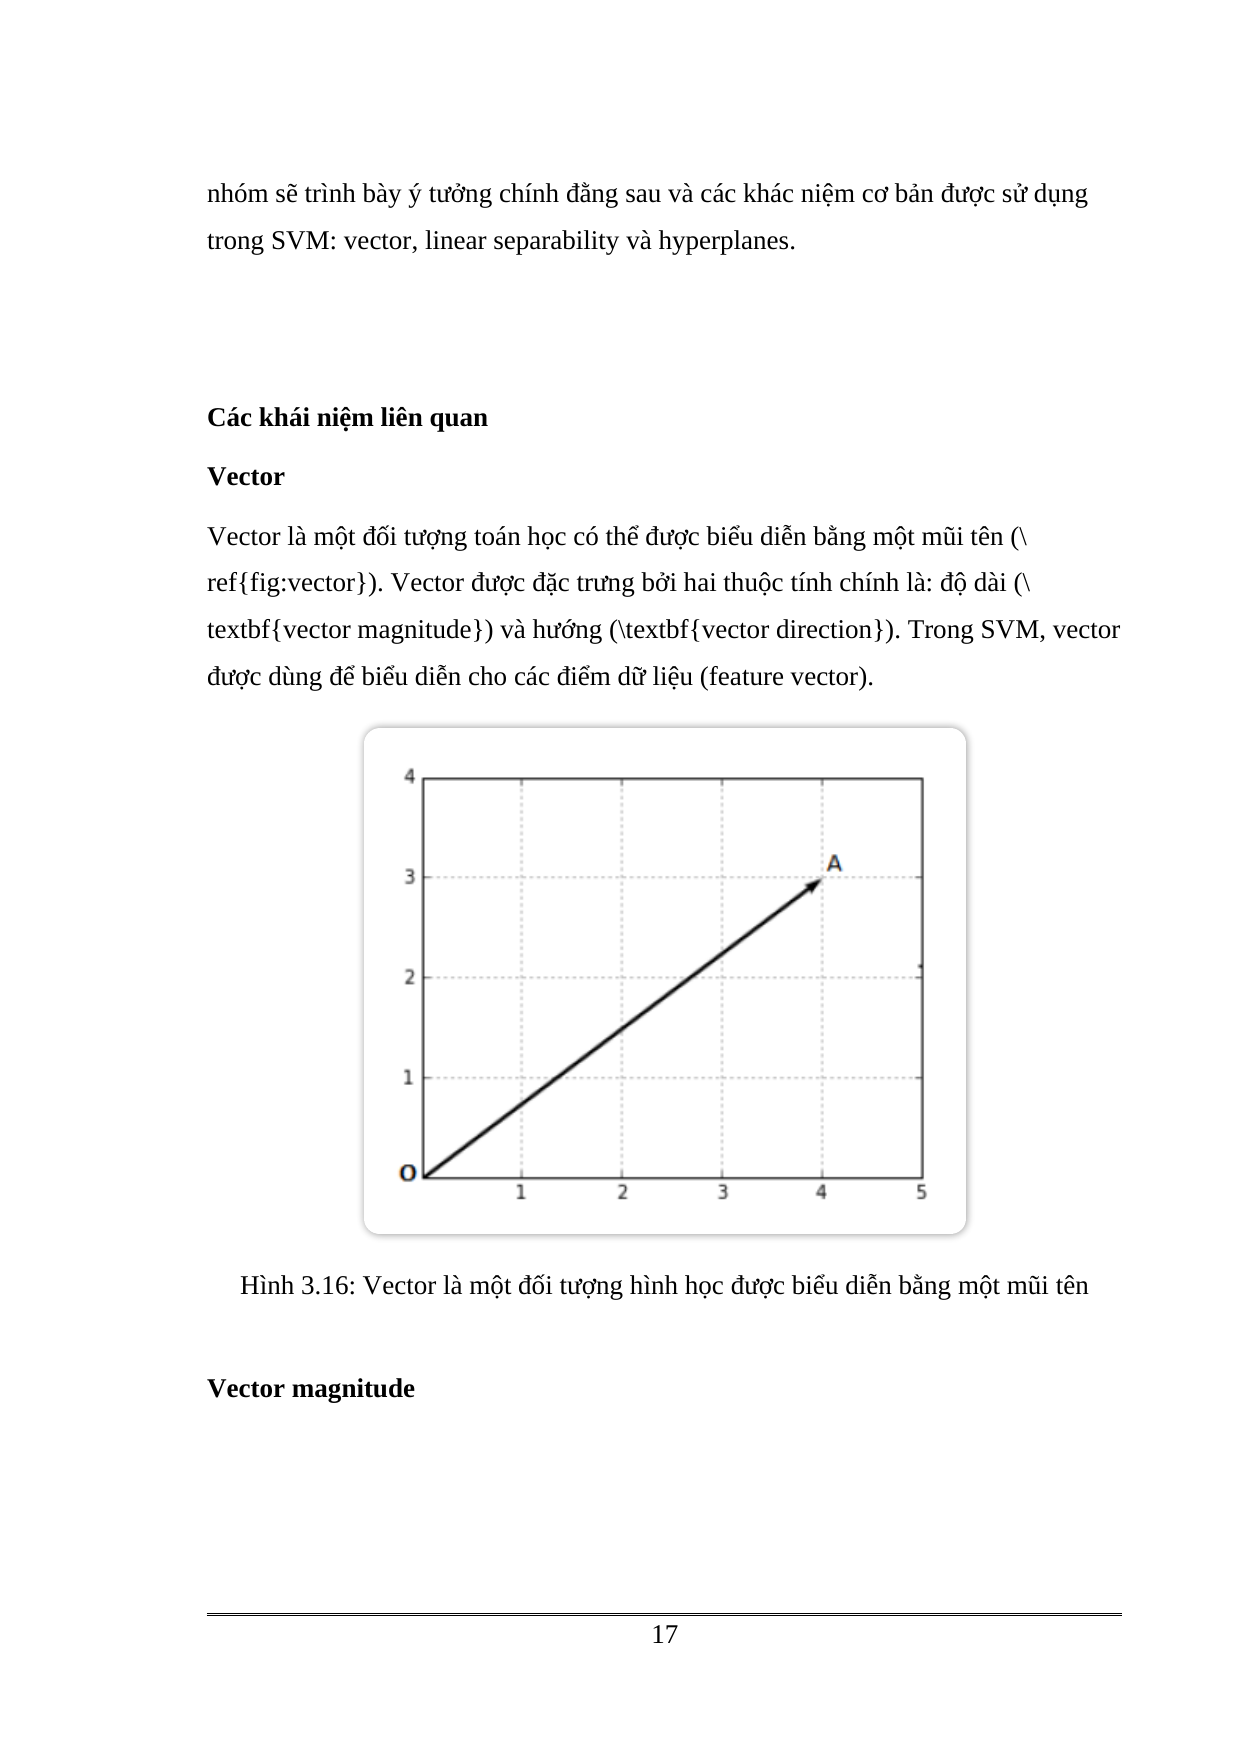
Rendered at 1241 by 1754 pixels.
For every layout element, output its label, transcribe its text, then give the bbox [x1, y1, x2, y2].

text Vector [207, 461, 1122, 492]
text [207, 177, 1122, 255]
picture [396, 759, 935, 1203]
text Các khái niệm liên quan [207, 401, 1122, 432]
text Vector là một đối tượng toán học có thể được biểu diễn bằng một mũi tên (\ref{fig:vector}). Vector được đặc trưng bởi hai thuộc tính chính là: độ dài (\textbf{vector magnitude}) và hướng (\textbf{vector direction}). Trong SVM, vector được dùng để biểu diễn cho các điểm dữ liệu (feature vector). [207, 520, 1122, 691]
text Vector magnitude [207, 1372, 1122, 1403]
